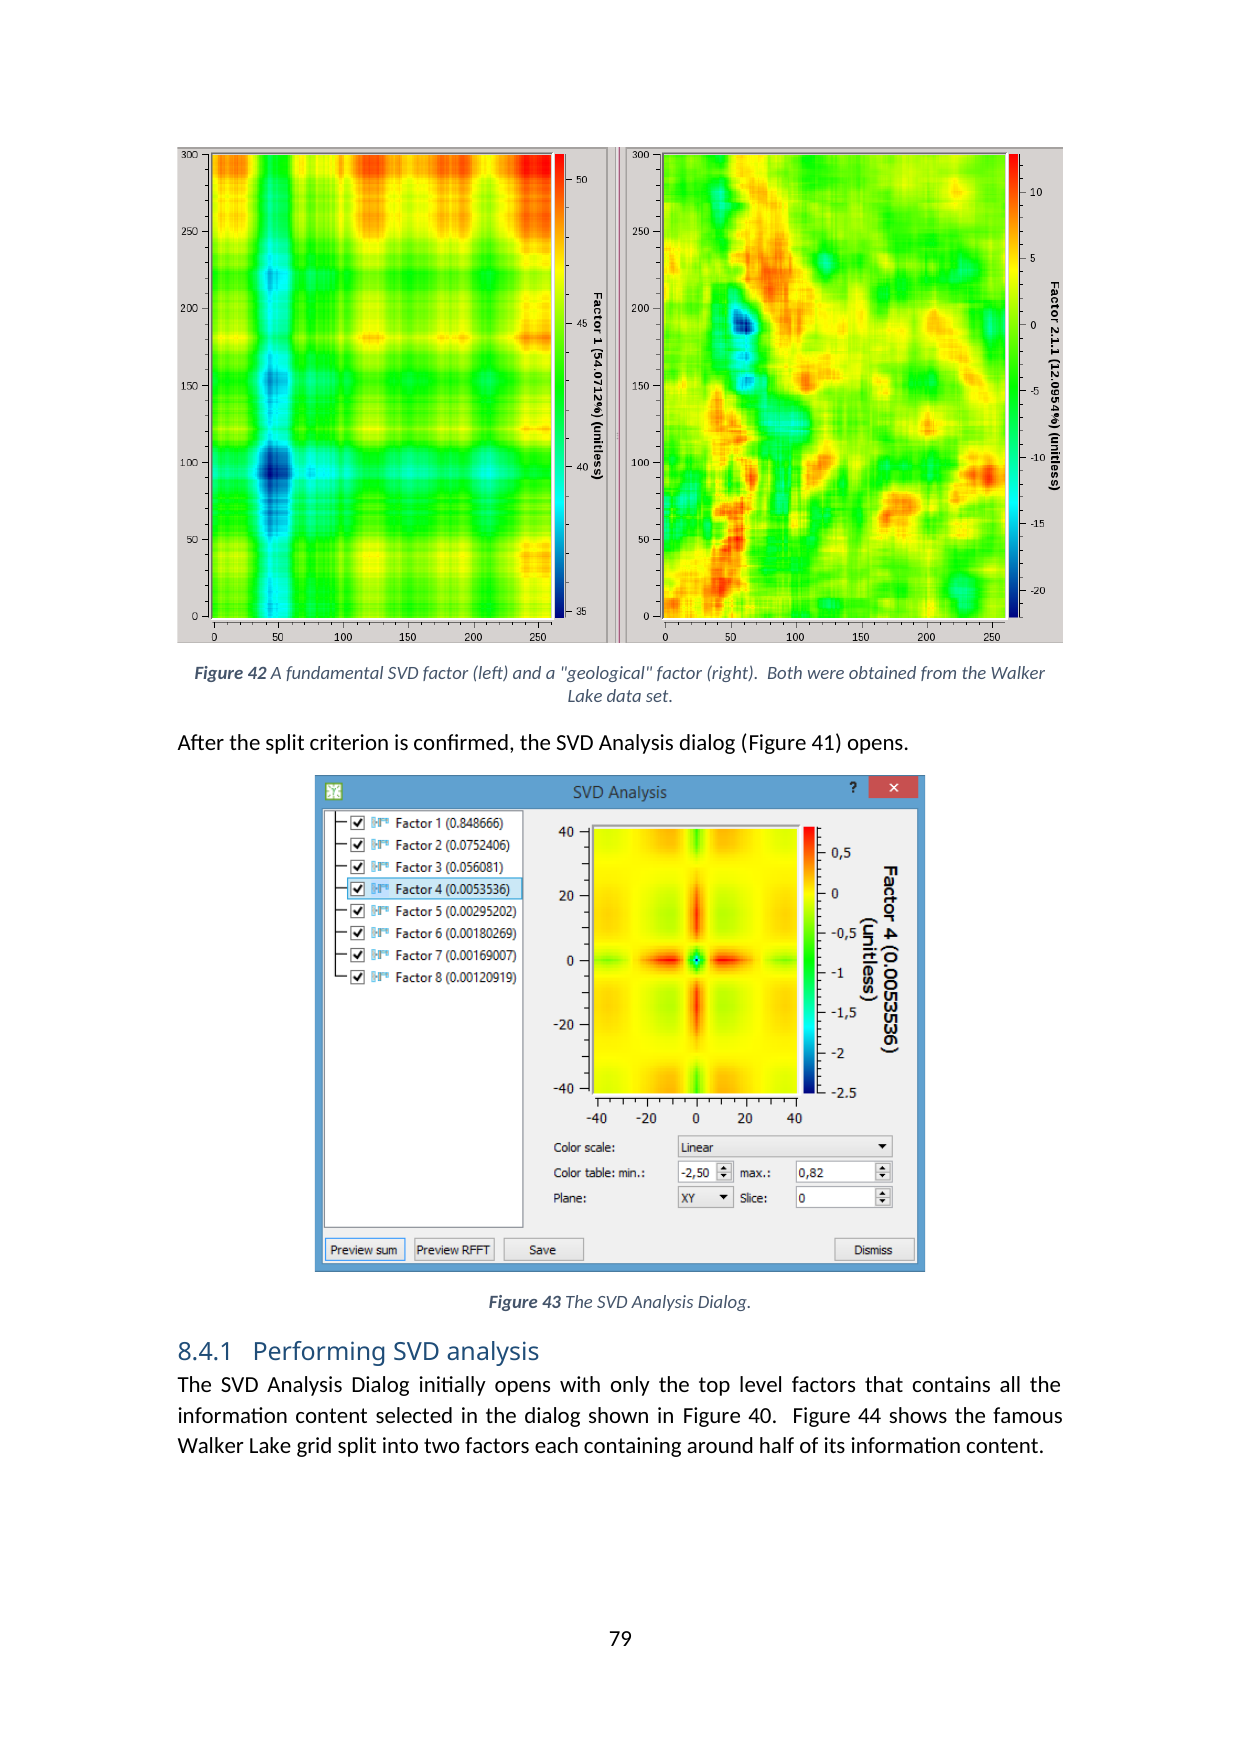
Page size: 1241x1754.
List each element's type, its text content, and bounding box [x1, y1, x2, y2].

picture [177, 147, 1063, 643]
text After the split criterion is confirmed, the SVD Analysis dialog (Figure 41) opens. [177, 728, 1063, 756]
picture [314, 775, 926, 1272]
text Figure 42 A fundamental SVD factor (left) and a "geological" factor (right). Both were obtained from the Walker Lake data set. [177, 662, 1063, 707]
subtitle Performing SVD analysis [177, 1334, 1063, 1368]
text The SVD Analysis Dialog initially opens with only the top level factors that contains all the information content selected in the dialog shown in Figure 40. Figure 44 shows the famous Walker Lake grid split into two factors each containing around half of its information content. [177, 1371, 1063, 1459]
text Figure 43 The SVD Analysis Dialog. [177, 1290, 1063, 1313]
